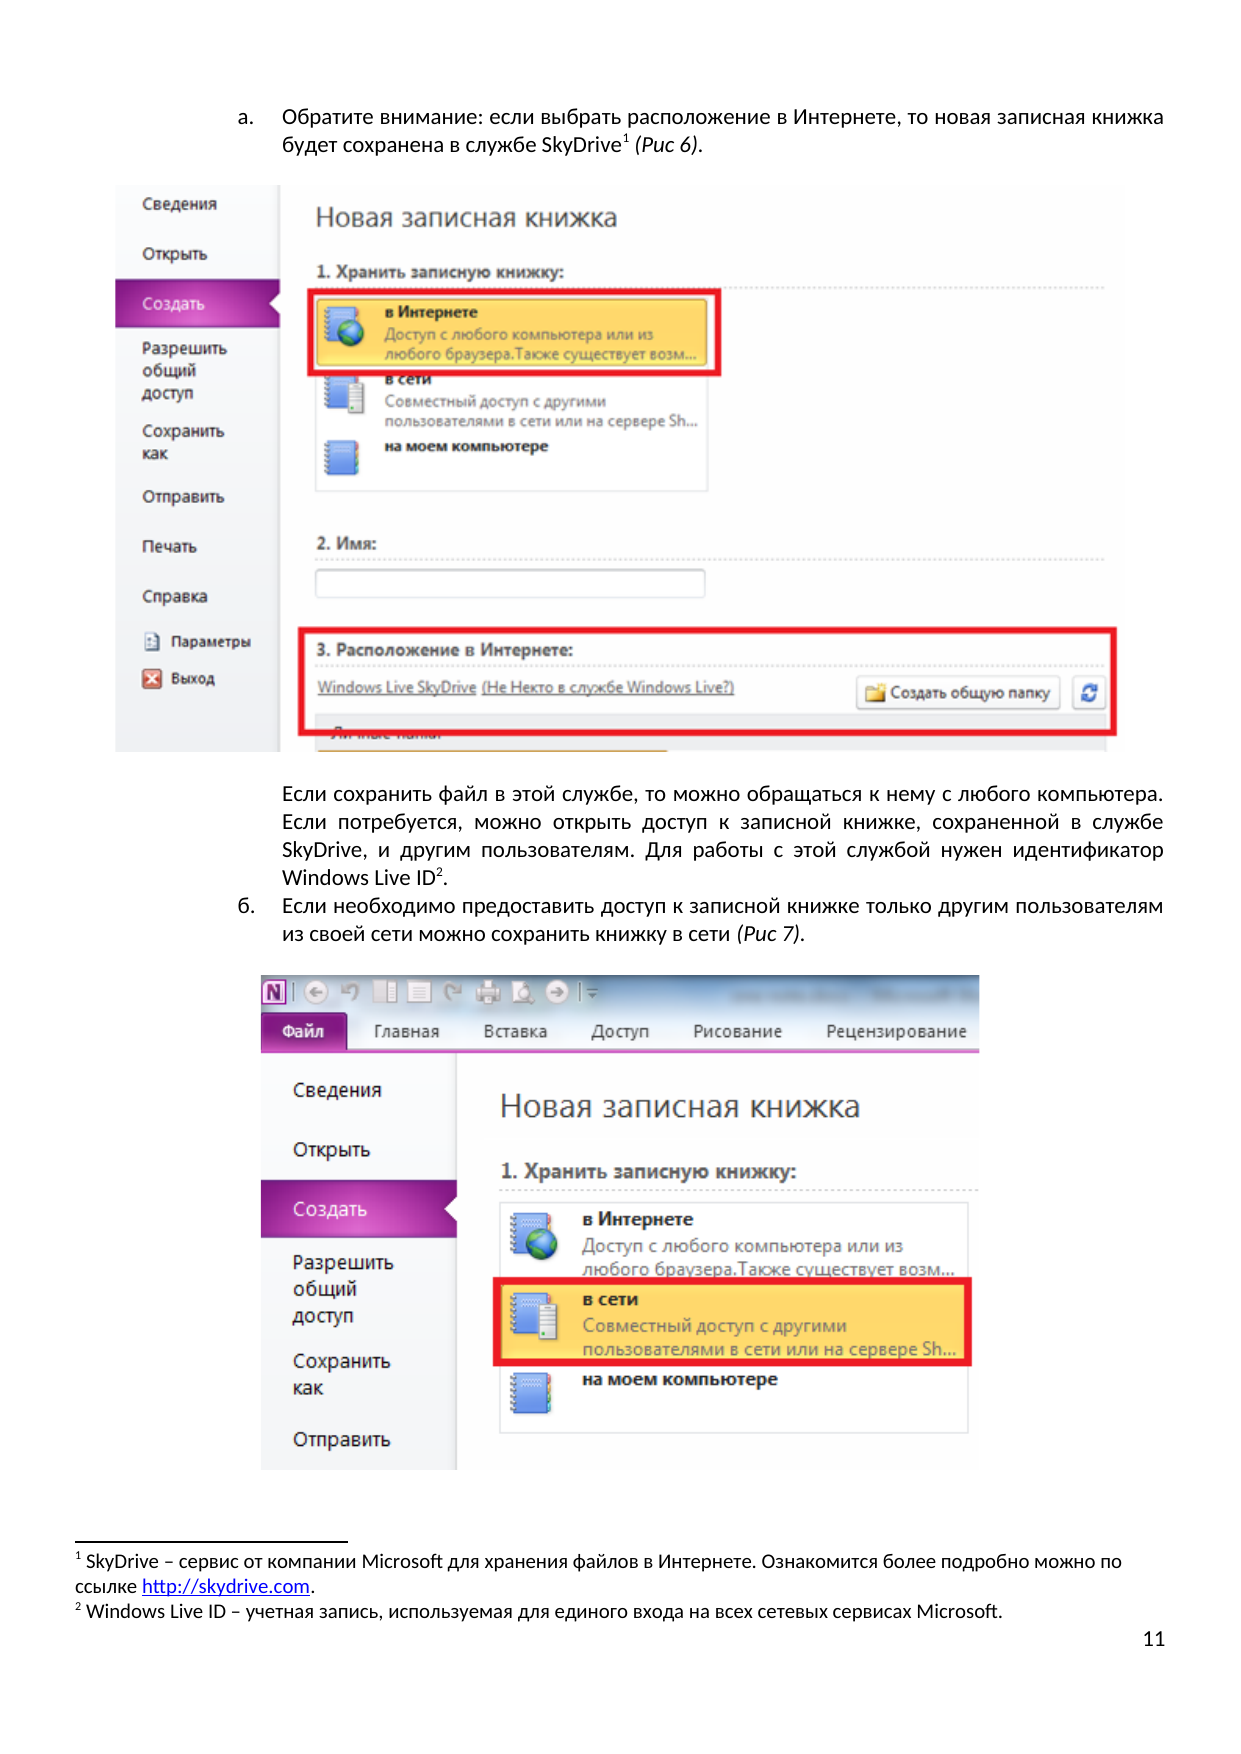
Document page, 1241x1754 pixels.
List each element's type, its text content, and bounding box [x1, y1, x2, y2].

list Если необходимо предоставить доступ к записной книжке только другим пользователям из своей сети можно сохранить книжку в сети (Рис 7). [237, 892, 1165, 948]
list Обратите внимание: если выбрать расположение в Интернете, то новая записная книжка будет сохранена в службе SkyDrive (Рис 6). [237, 102, 1165, 158]
picture [260, 975, 980, 1470]
list Если сохранить файл в этой службе, то можно обращаться к нему с любого компьютера. Если потребуется, можно открыть доступ к записной книжке, сохраненной в службе SkyDrive, и другим пользователям. Для работы с этой службой нужен идентификатор Windows Live ID. [282, 779, 1165, 892]
picture [115, 185, 1125, 752]
